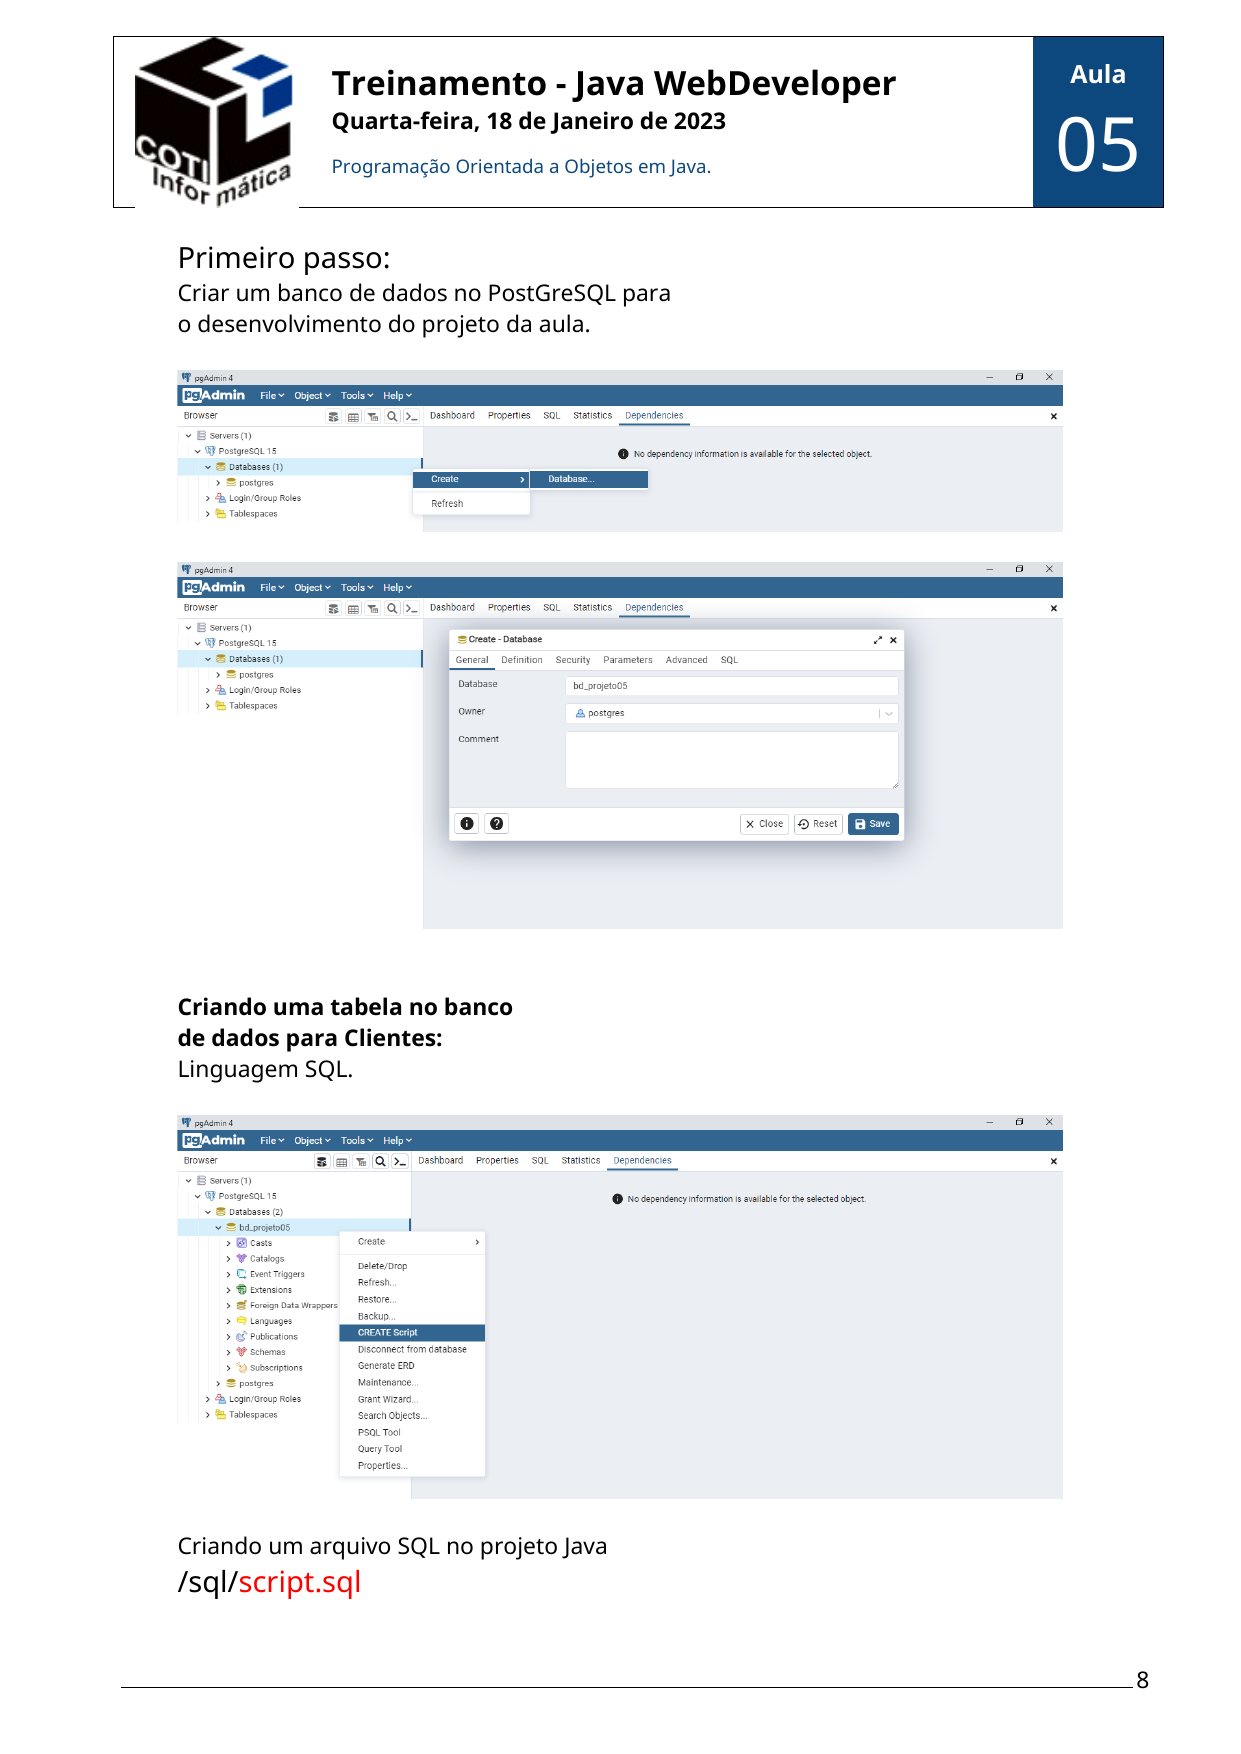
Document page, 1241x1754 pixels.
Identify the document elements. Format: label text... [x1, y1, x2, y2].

picture [177, 1115, 1063, 1499]
picture [177, 562, 1063, 929]
picture [177, 370, 1063, 532]
text o desenvolvimento do projeto da aula. [177, 308, 1063, 339]
text Criando um arquivo SQL no projeto Java [177, 1530, 1063, 1561]
text /sql/script.sql [177, 1561, 1063, 1601]
text Linguagem SQL. [177, 1053, 1063, 1084]
text Primeiro passo: [177, 237, 1063, 277]
text Criando uma tabela no banco [177, 991, 1063, 1022]
text de dados para Clientes: [177, 1022, 1063, 1053]
text Criar um banco de dados no PostGreSQL para [177, 277, 1063, 308]
